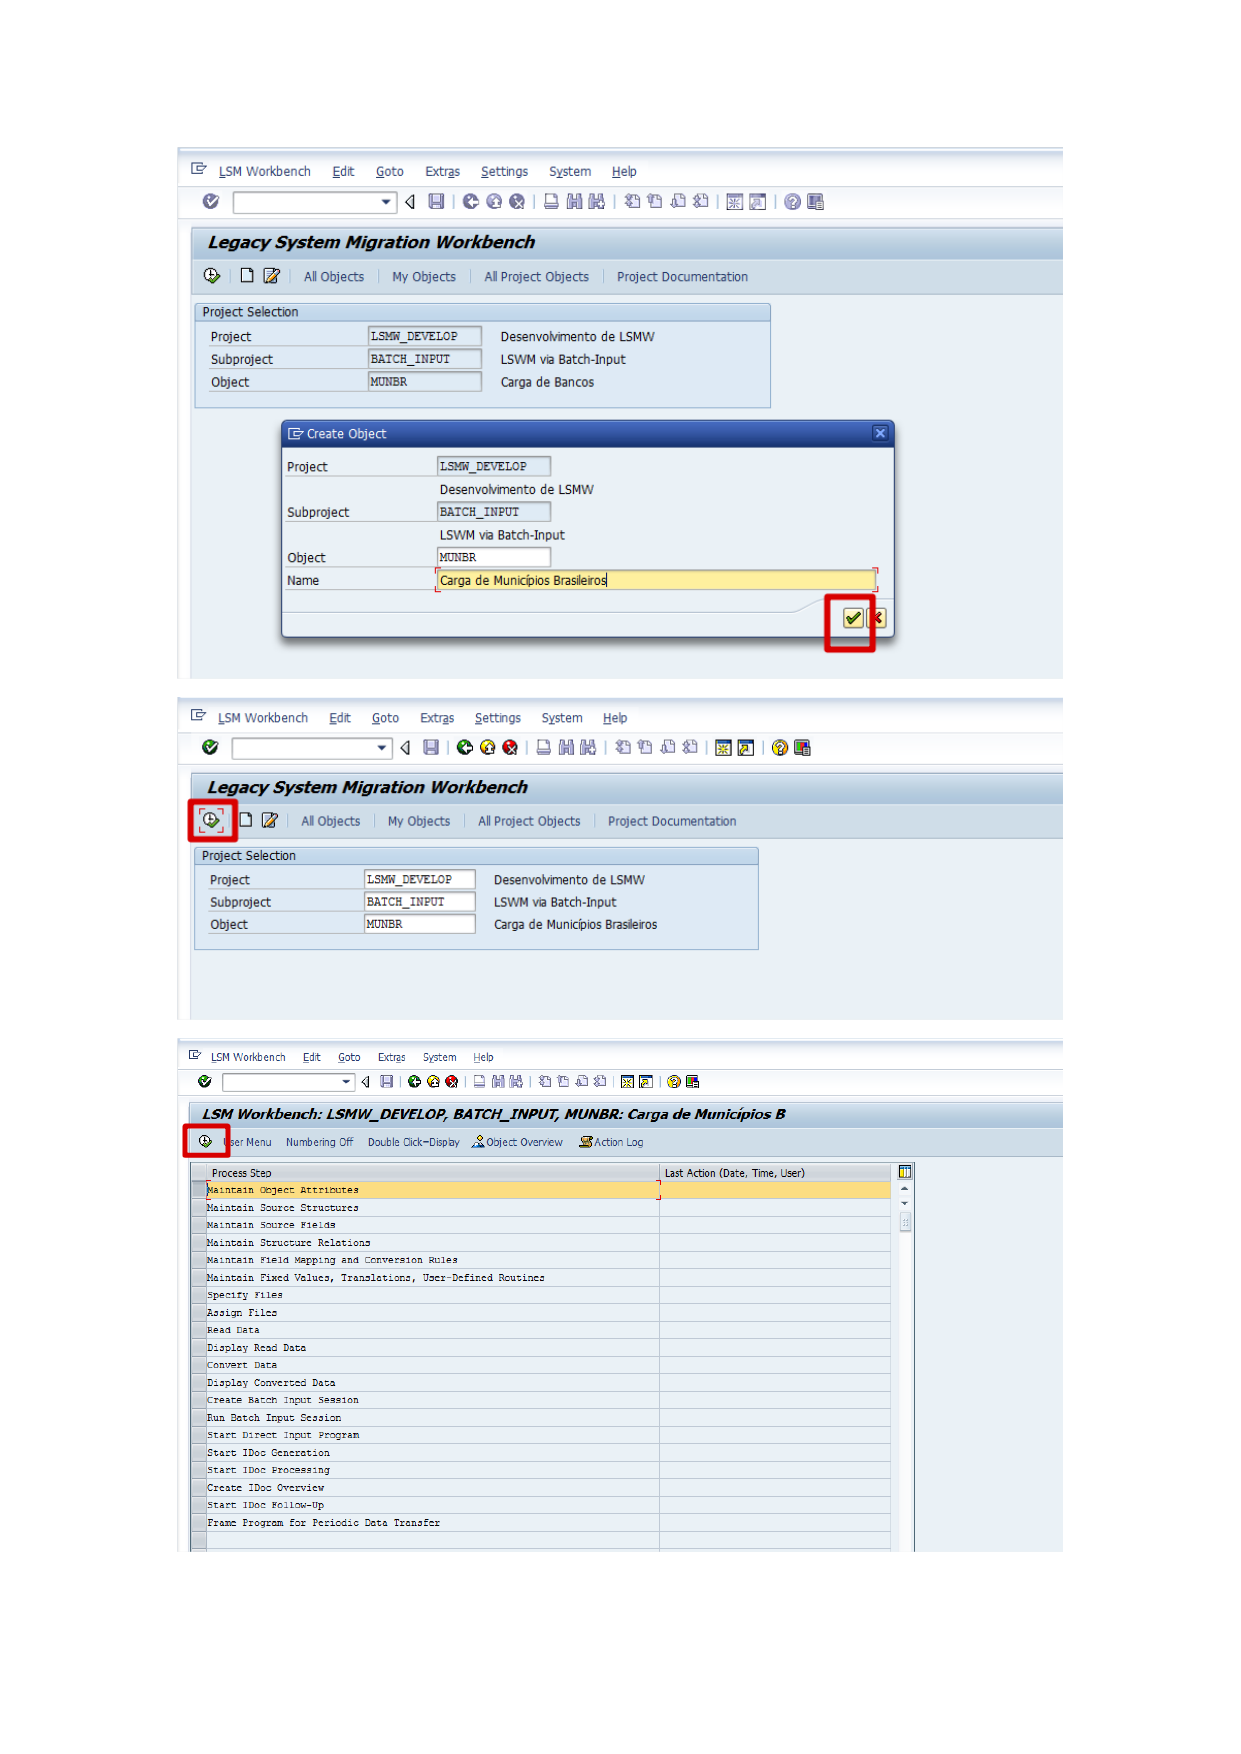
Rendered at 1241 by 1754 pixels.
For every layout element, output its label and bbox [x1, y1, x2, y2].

picture [177, 697, 1063, 1020]
picture [177, 1038, 1063, 1552]
picture [177, 147, 1063, 679]
